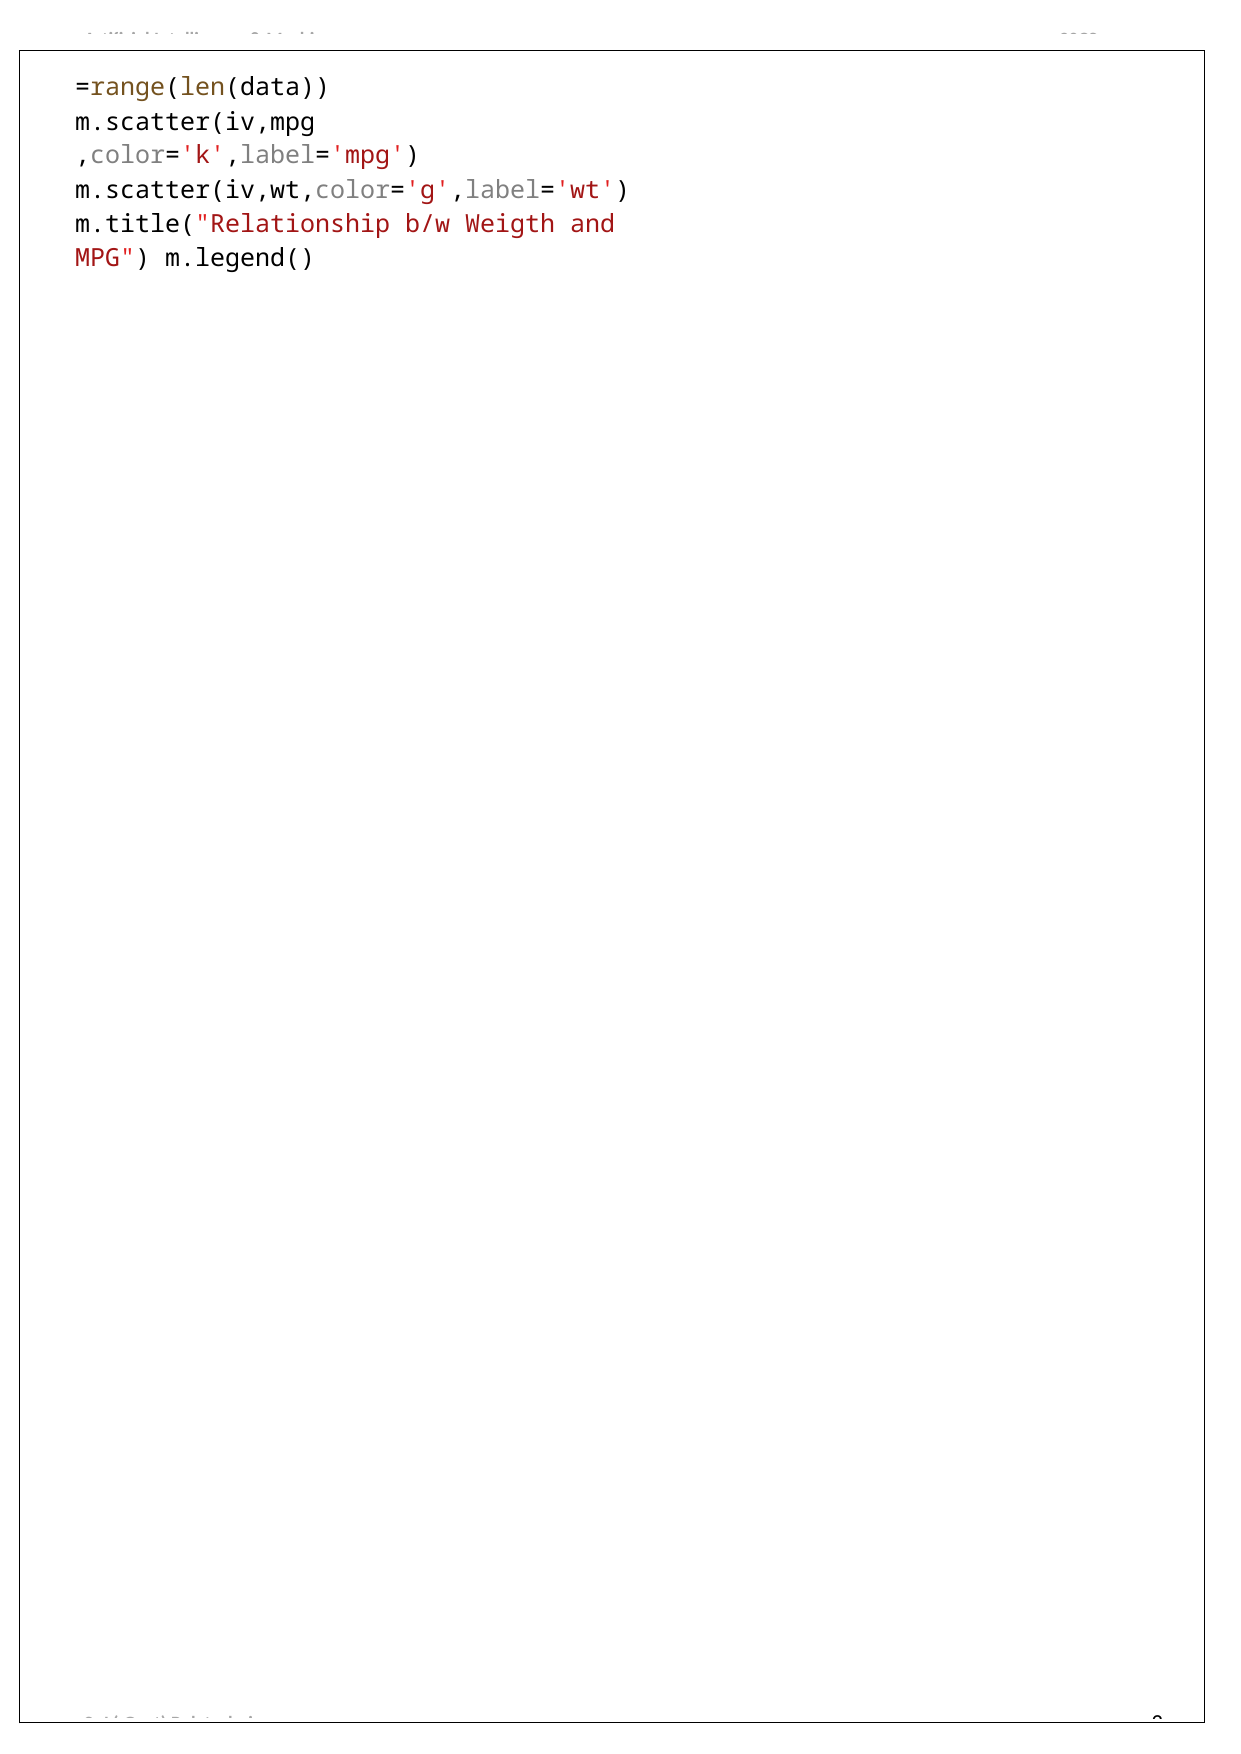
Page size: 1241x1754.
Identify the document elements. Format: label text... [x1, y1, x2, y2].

text m.scatter(iv,mpg,color='k',label='mpg') m.scatter(iv,wt,color='g',label='wt') m.title("Relationship b/w Weigth and MPG") m.legend() [75, 103, 654, 273]
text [75, 69, 338, 103]
